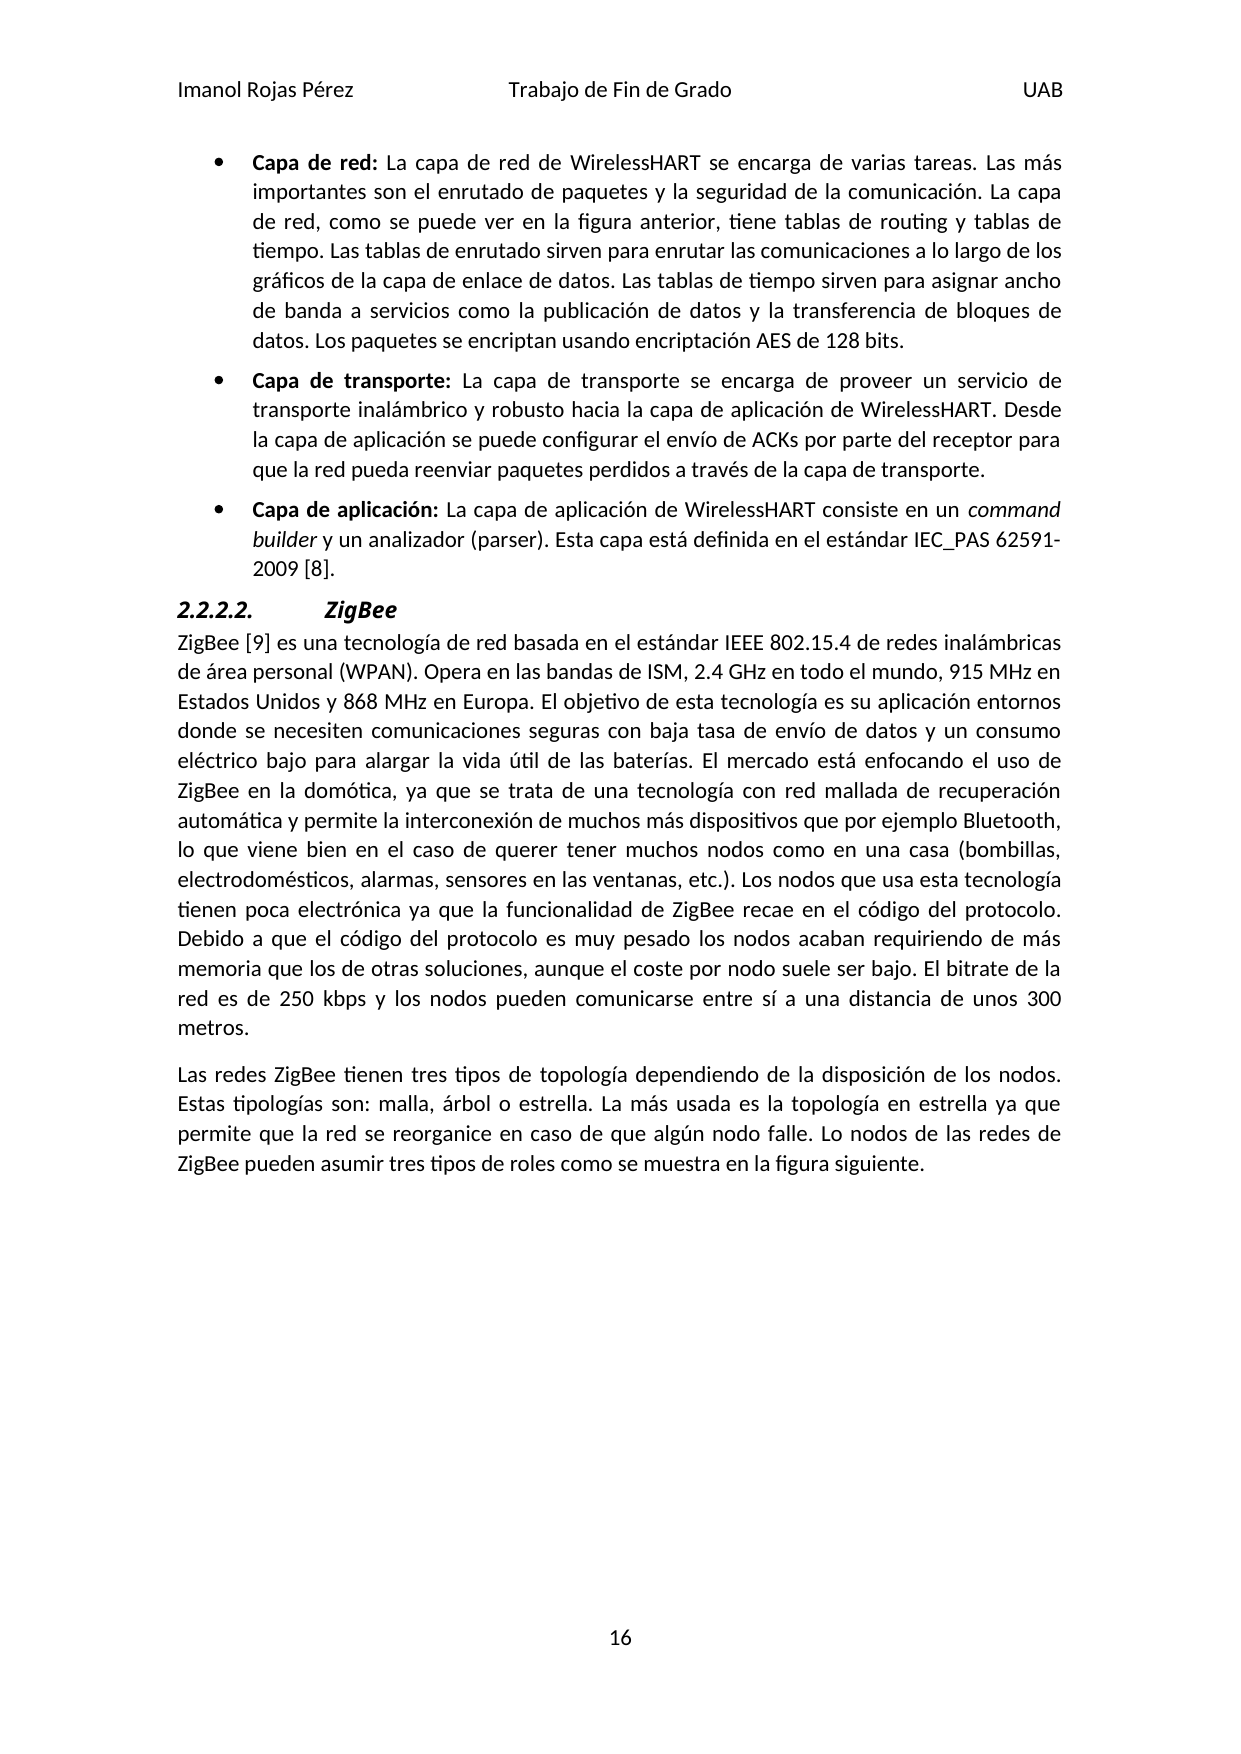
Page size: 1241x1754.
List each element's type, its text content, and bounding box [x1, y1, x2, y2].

list Capa de aplicación: La capa de aplicación de WirelessHART consiste en un command builder y un analizador (parser). Esta capa está definida en el estándar IEC_PAS 62591-2009 [8]. [215, 495, 1063, 582]
list Capa de red: La capa de red de WirelessHART se encarga de varias tareas. Las más importantes son el enrutado de paquetes y la seguridad de la comunicación. La capa de red, como se puede ver en la figura anterior, tiene tablas de routing y tablas de tiempo. Las tablas de enrutado sirven para enrutar las comunicaciones a lo largo de los gráficos de la capa de enlace de datos. Las tablas de tiempo sirven para asignar ancho de banda a servicios como la publicación de datos y la transferencia de bloques de datos. Los paquetes se encriptan usando encriptación AES de 128 bits. [215, 148, 1063, 354]
text Las redes ZigBee tienen tres tipos de topología dependiendo de la disposición de los nodos. Estas tipologías son: malla, árbol o estrella. La más usada es la topología en estrella ya que permite que la red se reorganice en caso de que algún nodo falle. Lo nodos de las redes de ZigBee pueden asumir tres tipos de roles como se muestra en la figura siguiente. [177, 1060, 1063, 1177]
text ZigBee [9] es una tecnología de red basada en el estándar IEEE 802.15.4 de redes inalámbricas de área personal (WPAN). Opera en las bandas de ISM, 2.4 GHz en todo el mundo, 915 MHz en Estados Unidos y 868 MHz en Europa. El objetivo de esta tecnología es su aplicación entornos donde se necesiten comunicaciones seguras con baja tasa de envío de datos y un consumo eléctrico bajo para alargar la vida útil de las baterías. El mercado está enfocando el uso de ZigBee en la domótica, ya que se trata de una tecnología con red mallada de recuperación automática y permite la interconexión de muchos más dispositivos que por ejemplo Bluetooth, lo que viene bien en el caso de querer tener muchos nodos como en una casa (bombillas, electrodomésticos, alarmas, sensores en las ventanas, etc.). Los nodos que usa esta tecnología tienen poca electrónica ya que la funcionalidad de ZigBee recae en el código del protocolo. Debido a que el código del protocolo es muy pesado los nodos acaban requiriendo de más memoria que los de otras soluciones, aunque el coste por nodo suele ser bajo. El bitrate de la red es de 250 kbps y los nodos pueden comunicarse entre sí a una distancia de unos 300 metros. [177, 628, 1063, 1042]
list Capa de transporte: La capa de transporte se encarga de proveer un servicio de transporte inalámbrico y robusto hacia la capa de aplicación de WirelessHART. Desde la capa de aplicación se puede configurar el envío de ACKs por parte del receptor para que la red pueda reenviar paquetes perdidos a través de la capa de transporte. [215, 366, 1063, 483]
subtitle ZigBee [177, 594, 1063, 626]
